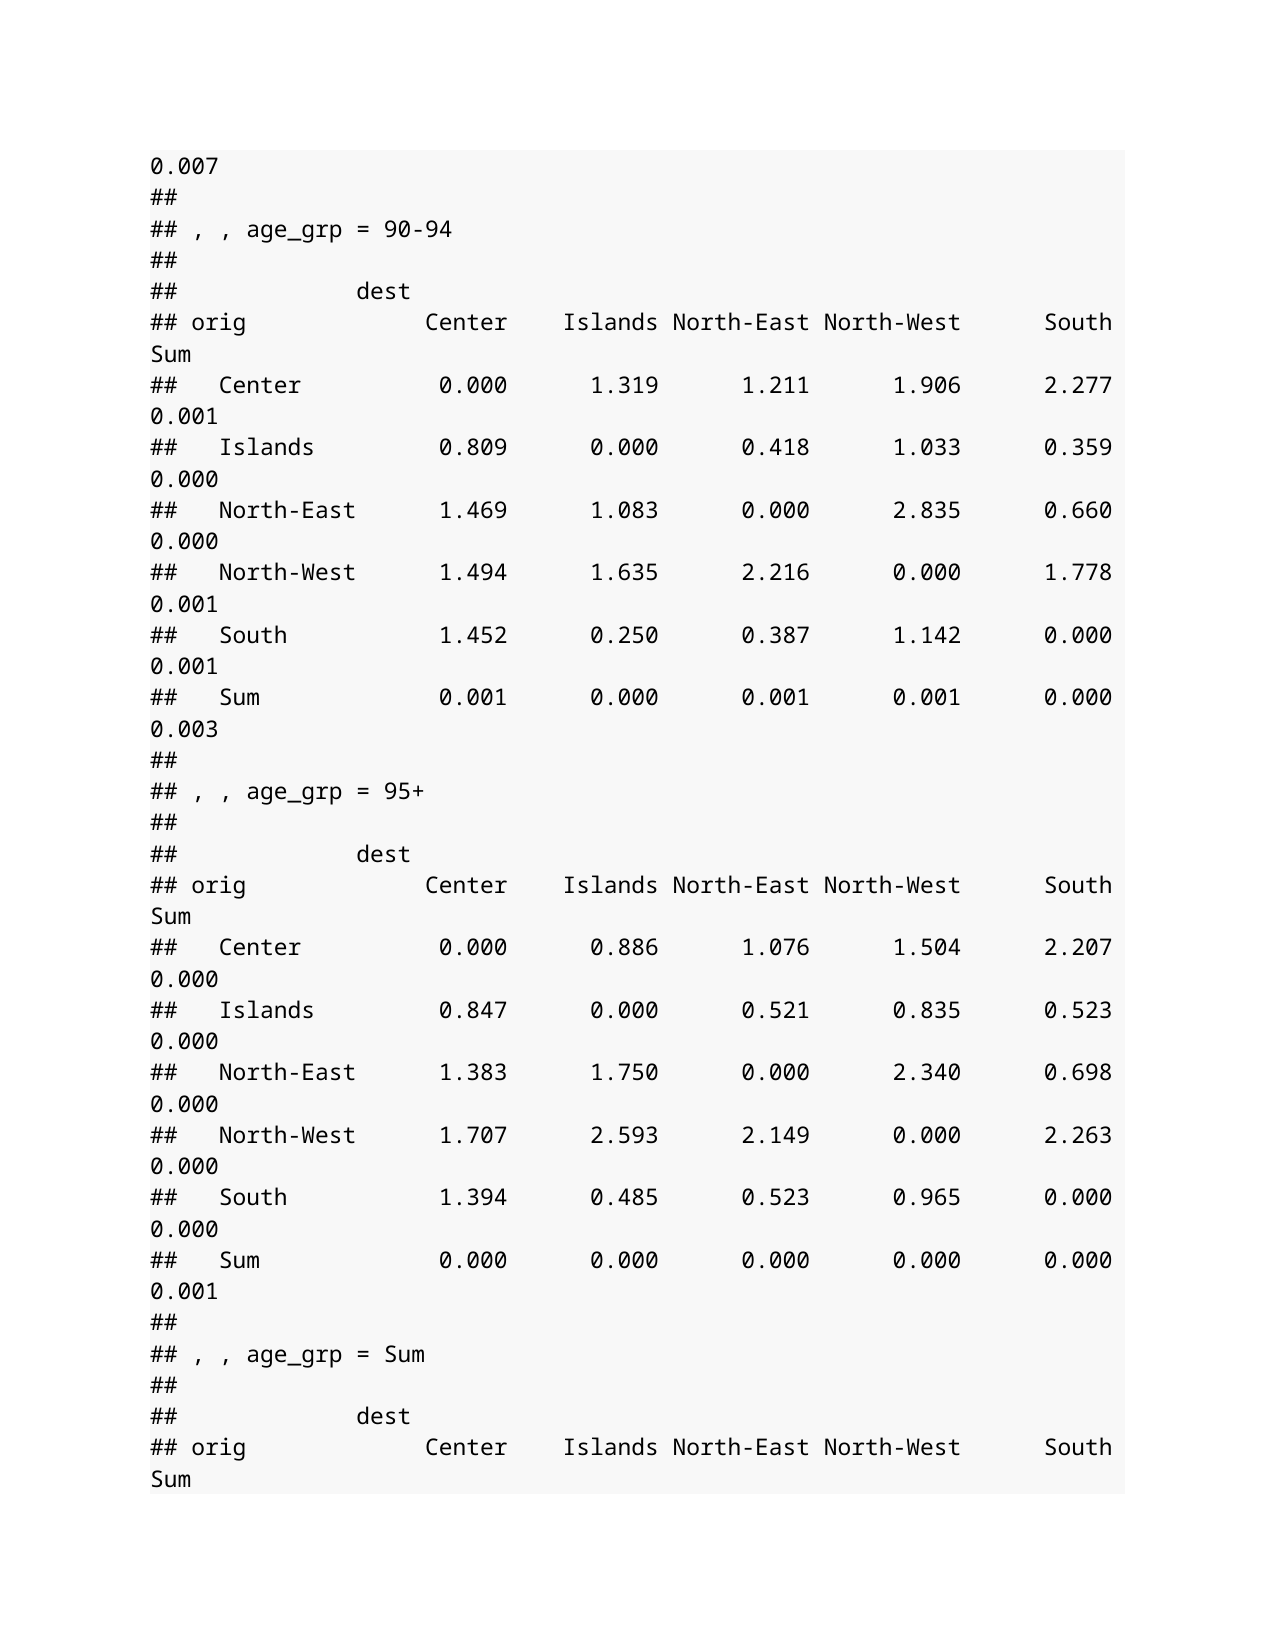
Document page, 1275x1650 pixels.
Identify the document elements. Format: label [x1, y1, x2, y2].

text [150, 150, 1125, 1494]
